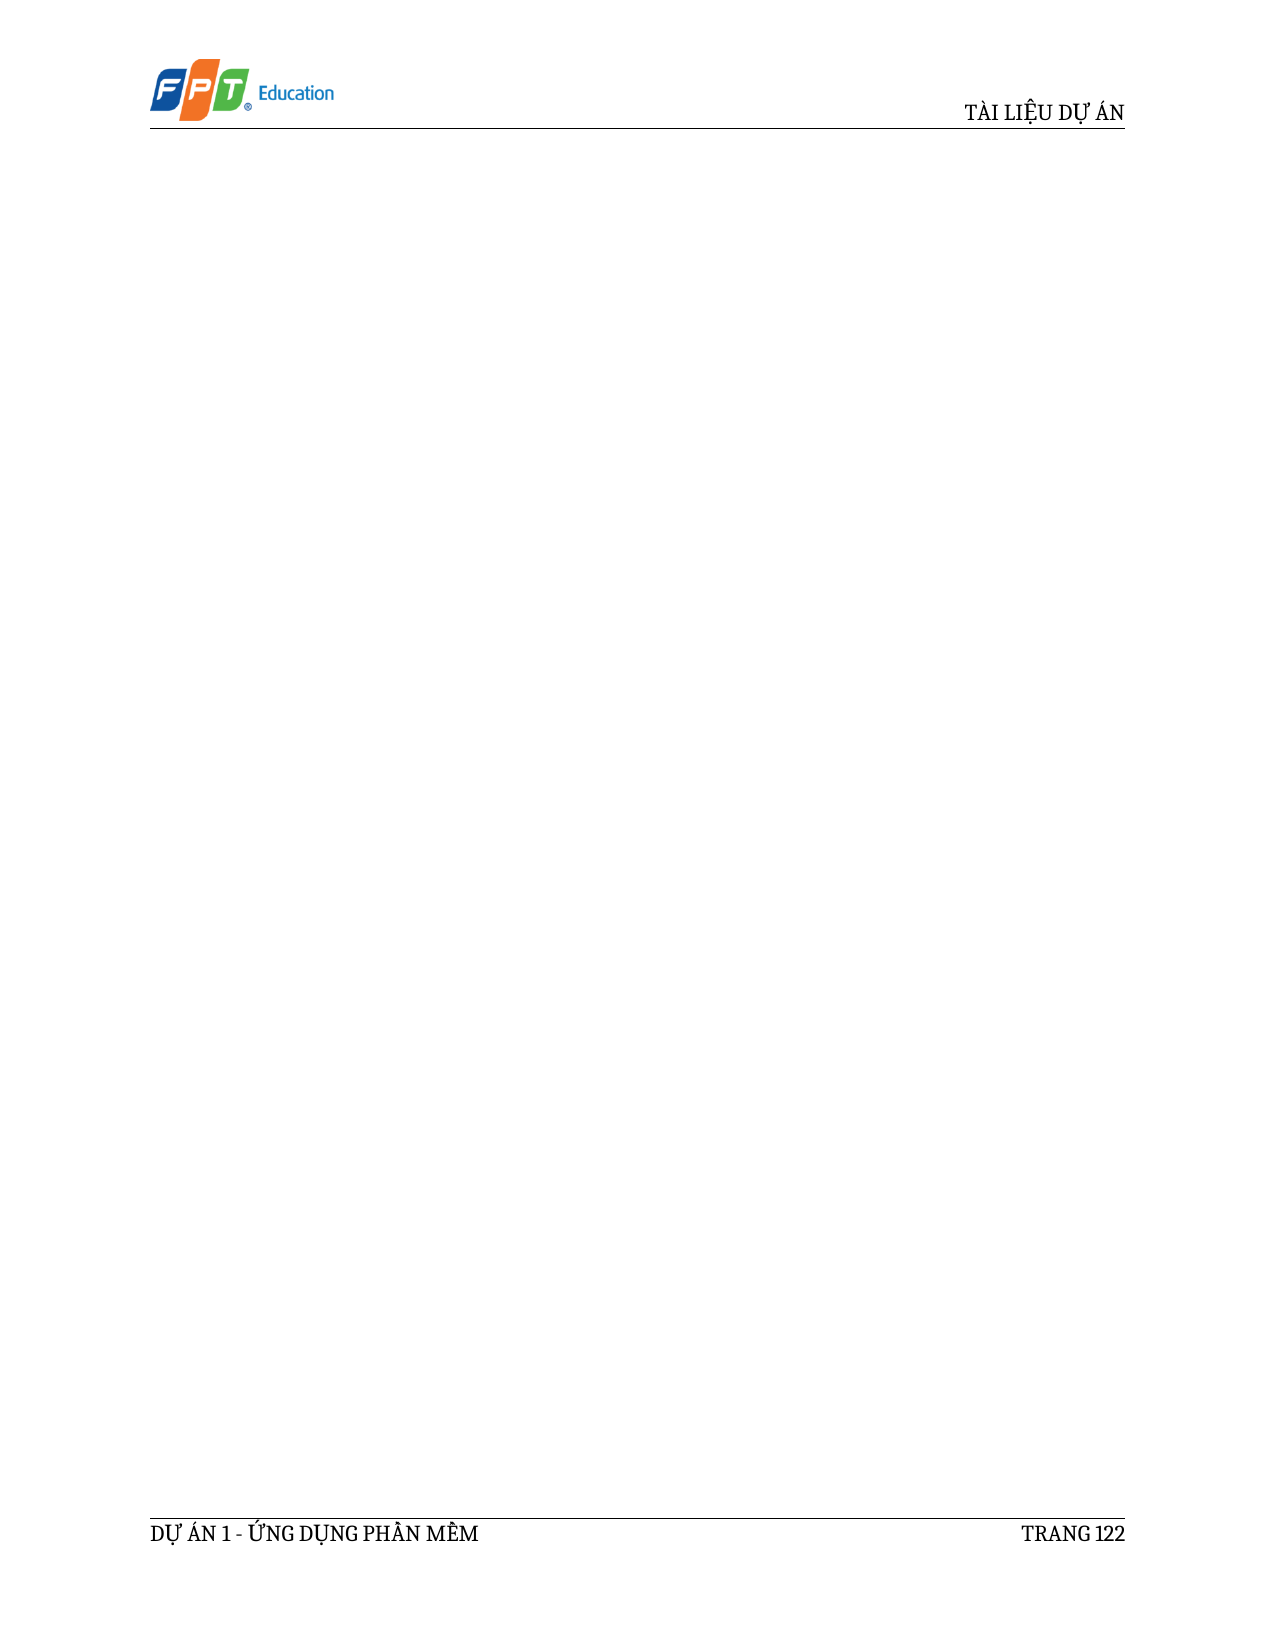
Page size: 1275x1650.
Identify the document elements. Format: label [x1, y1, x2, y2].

picture [150, 59, 336, 121]
